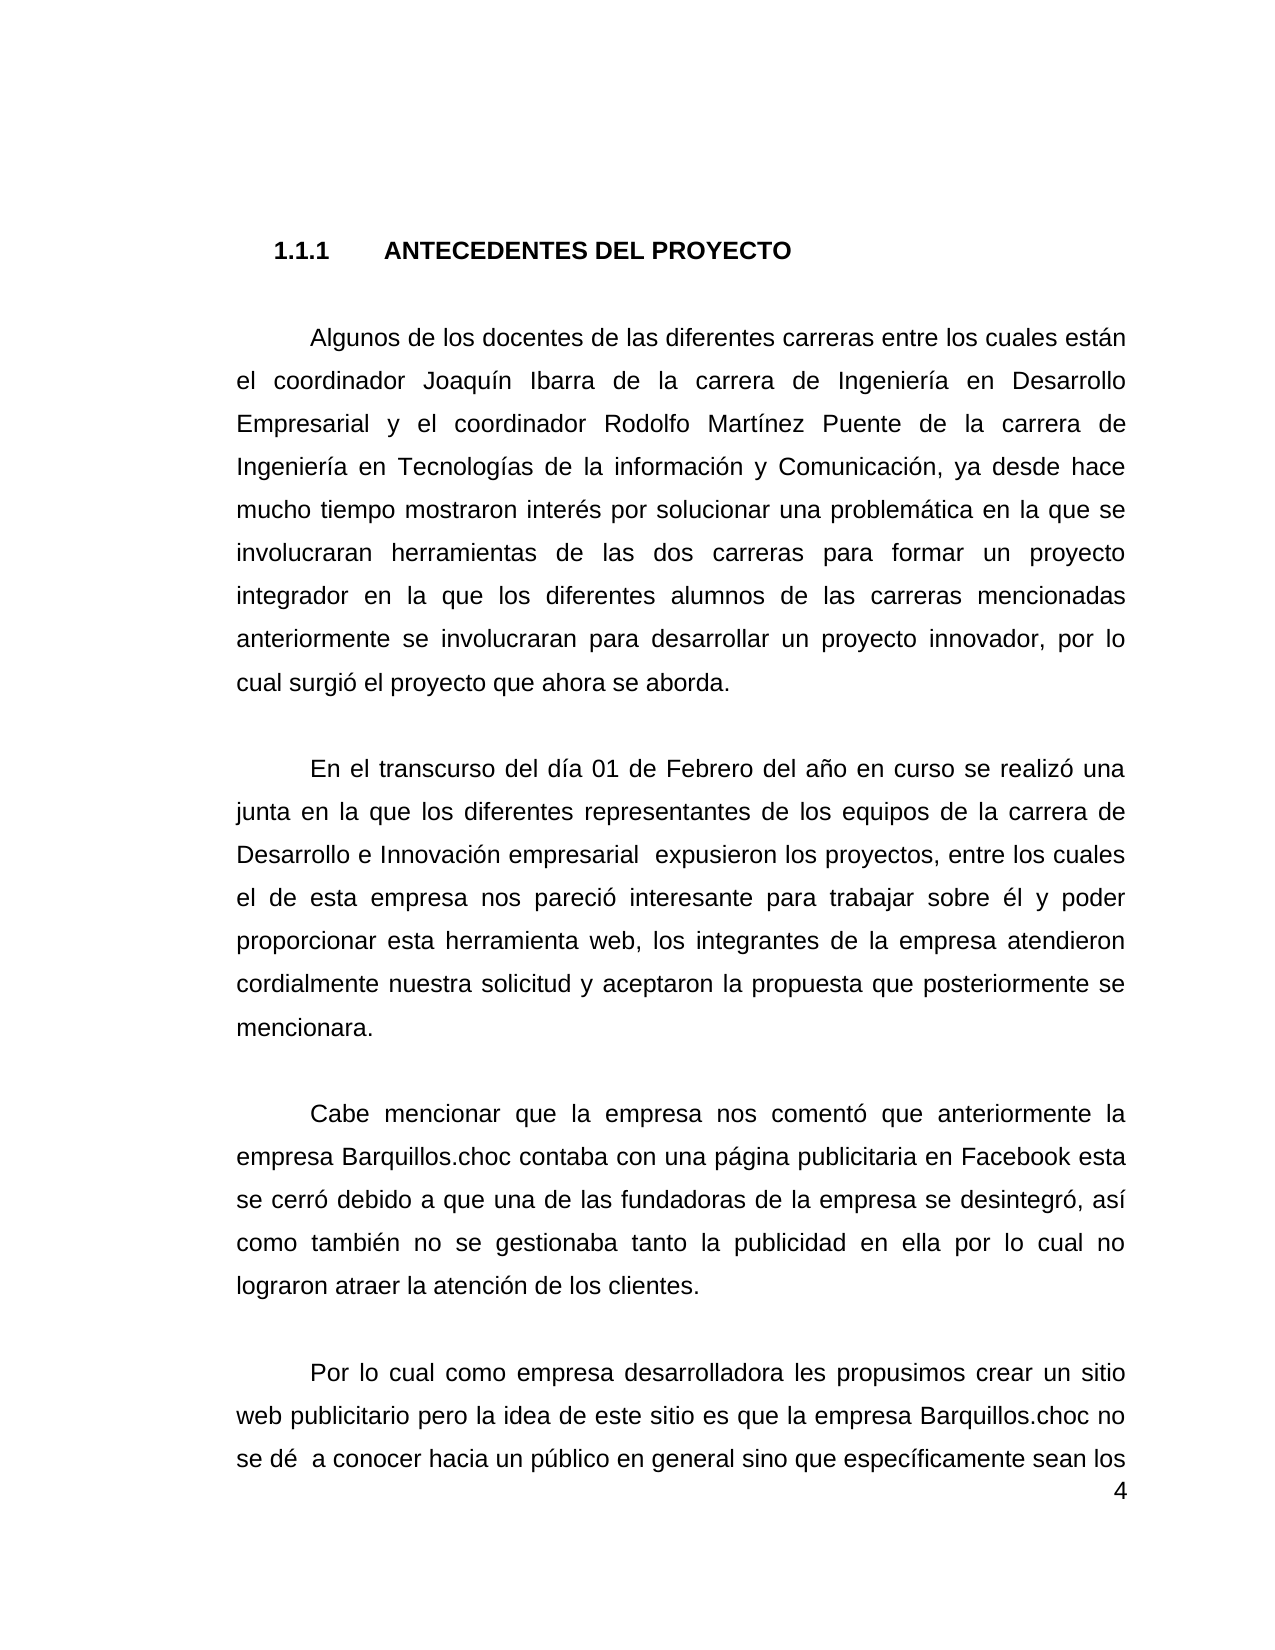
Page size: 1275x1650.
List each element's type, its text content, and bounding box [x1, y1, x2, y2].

text En el transcurso del día 01 de Febrero del año en curso se realizó una junta en la que los diferentes representantes de los equipos de la carrera de Desarrollo e Innovación empresarial expusieron los proyectos, entre los cuales el de esta empresa nos pareció interesante para trabajar sobre él y poder proporcionar esta herramienta web, los integrantes de la empresa atendieron cordialmente nuestra solicitud y aceptaron la propuesta que posteriormente se mencionara. [236, 754, 1127, 1041]
text Algunos de los docentes de las diferentes carreras entre los cuales están el coordinador Joaquín Ibarra de la carrera de Ingeniería en Desarrollo Empresarial y el coordinador Rodolfo Martínez Puente de la carrera de Ingeniería en Tecnologías de la información y Comunicación, ya desde hace mucho tiempo mostraron interés por solucionar una problemática en la que se involucraran herramientas de las dos carreras para formar un proyecto integrador en la que los diferentes alumnos de las carreras mencionadas anteriormente se involucraran para desarrollar un proyecto innovador, por lo cual surgió el proyecto que ahora se aborda. [236, 322, 1127, 696]
text Cabe mencionar que la empresa nos comentó que anteriormente la empresa Barquillos.choc contaba con una página publicitaria en Facebook esta se cerró debido a que una de las fundadoras de la empresa se desintegró, así como también no se gestionaba tanto la publicidad en ella por lo cual no lograron atraer la atención de los clientes. [236, 1099, 1127, 1300]
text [236, 1357, 1127, 1472]
text Antecedentes del proyecto [274, 236, 1127, 265]
